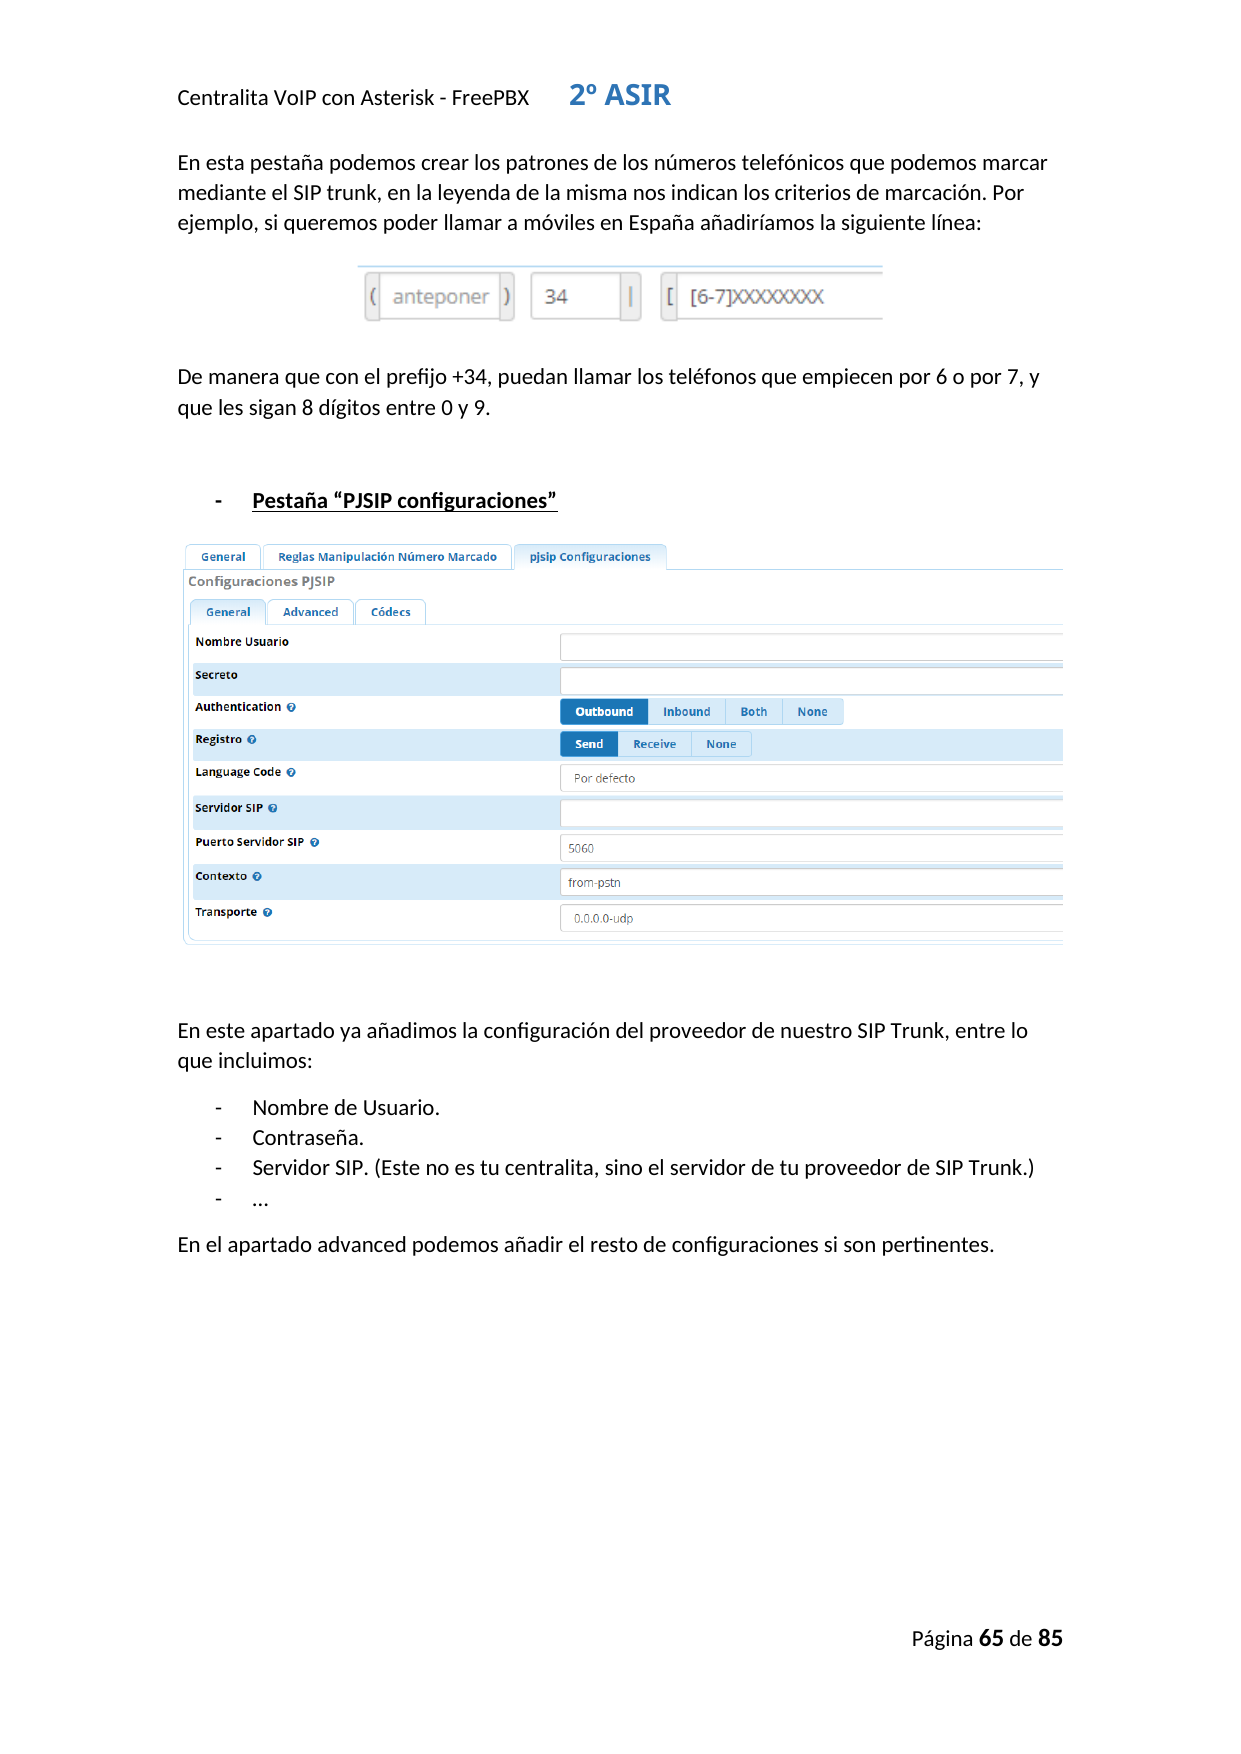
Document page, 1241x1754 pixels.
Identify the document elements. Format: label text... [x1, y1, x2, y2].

picture [357, 258, 883, 342]
list Contraseña. [215, 1123, 1063, 1151]
picture [177, 541, 1063, 949]
text En esta pestaña podemos crear los patrones de los números telefónicos que podemos marcar mediante el SIP trunk, en la leyenda de la misma nos indican los criterios de marcación. Por ejemplo, si queremos poder llamar a móviles en España añadiríamos la siguiente línea: [177, 148, 1063, 236]
list … [215, 1184, 1063, 1212]
list Nombre de Usuario. [215, 1093, 1063, 1121]
text En este apartado ya añadimos la configuración del proveedor de nuestro SIP Trunk, entre lo que incluimos: [177, 1016, 1063, 1074]
list Pestaña “PJSIP configuraciones” [215, 486, 1063, 514]
list Servidor SIP. (Este no es tu centralita, sino el servidor de tu proveedor de SIP Trunk.) [215, 1153, 1063, 1182]
text En el apartado advanced podemos añadir el resto de configuraciones si son pertinentes. [177, 1231, 1063, 1259]
